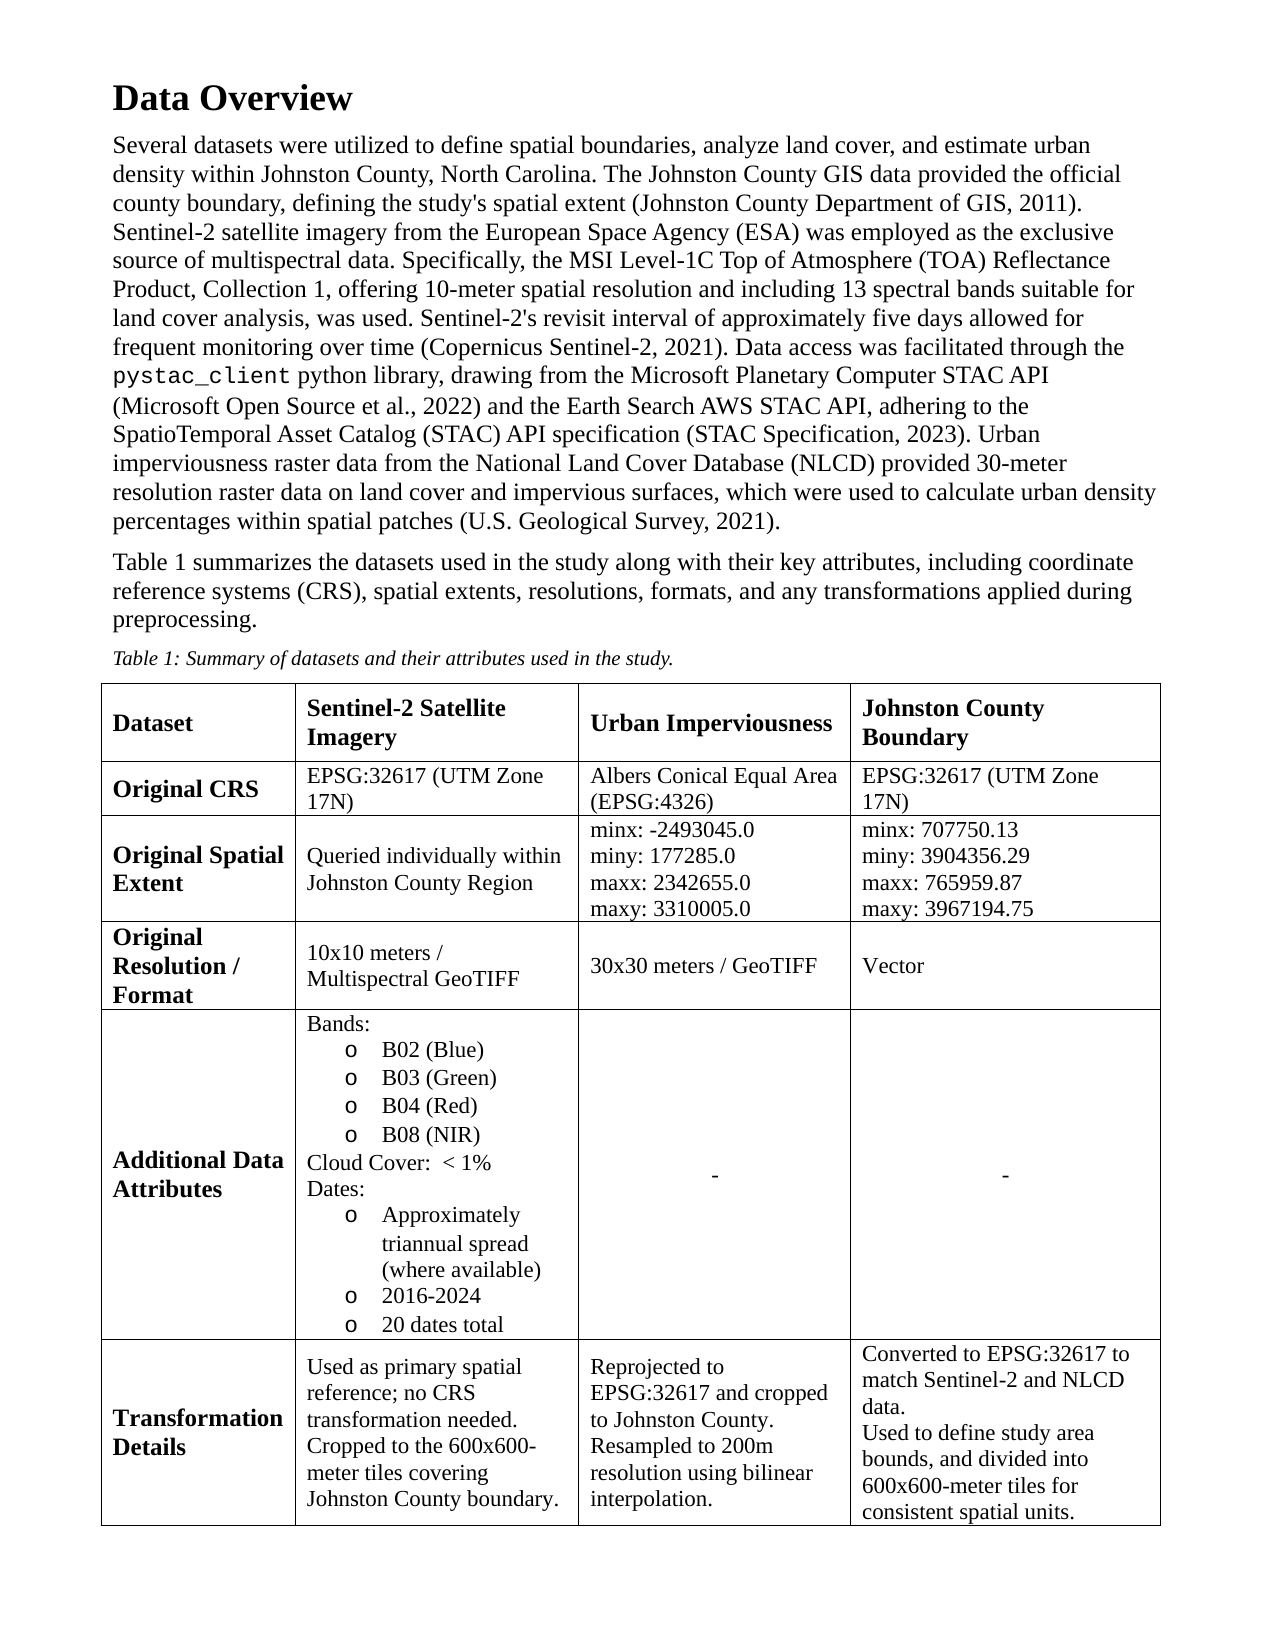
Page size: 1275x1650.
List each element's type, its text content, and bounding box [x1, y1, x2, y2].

table_cell Queried individually within Johnston County Region [296, 816, 578, 921]
table_cell - [851, 1010, 1160, 1339]
table_cell Vector [851, 922, 1160, 1008]
table_cell Albers Conical Equal Area (EPSG:4326) [579, 762, 850, 815]
table_cell Original Resolution / Format [102, 922, 295, 1008]
text Table 1: Summary of datasets and their attributes used in the study. [112, 646, 1162, 670]
table_header Dataset [102, 684, 295, 761]
text Several datasets were utilized to define spatial boundaries, analyze land cover, and estimate urban density within Johnston County, North Carolina. The Johnston County GIS data provided the official county boundary, defining the study's spatial extent (Johnston County Department of GIS, 2011). Sentinel-2 satellite imagery from the European Space Agency (ESA) was employed as the exclusive source of multispectral data. Specifically, the MSI Level-1C Top of Atmosphere (TOA) Reflectance Product, Collection 1, offering 10-meter spatial resolution and including 13 spectral bands suitable for land cover analysis, was used. Sentinel-2's revisit interval of approximately five days allowed for frequent monitoring over time (Copernicus Sentinel-2, 2021). Data access was facilitated through the pystac_client python library, drawing from the Microsoft Planetary Computer STAC API (Microsoft Open Source et al., 2022) and the Earth Search AWS STAC API, adhering to the SpatioTemporal Asset Catalog (STAC) API specification (STAC Specification, 2023). Urban imperviousness raster data from the National Land Cover Database (NLCD) provided 30-meter resolution raster data on land cover and impervious surfaces, which were used to calculate urban density percentages within spatial patches (U.S. Geological Survey, 2021). [112, 131, 1162, 534]
table_cell 30x30 meters / GeoTIFF [579, 922, 850, 1008]
table_header Urban Imperviousness [579, 684, 850, 761]
table_header Sentinel-2 Satellite Imagery [296, 684, 578, 761]
table_cell Original Spatial Extent [102, 816, 295, 921]
table_cell minx: -2493045.0 miny: 177285.0 maxx: 2342655.0 maxy: 3310005.0 [579, 816, 850, 921]
table_cell Reprojected to EPSG:32617 and cropped to Johnston County. Resampled to 200m resolution using bilinear interpolation. [579, 1340, 850, 1524]
table_cell EPSG:32617 (UTM Zone 17N) [851, 762, 1160, 815]
text Table 1 summarizes the datasets used in the study along with their key attributes, including coordinate reference systems (CRS), spatial extents, resolutions, formats, and any transformations applied during preprocessing. [112, 547, 1162, 633]
table_cell Converted to EPSG:32617 to match Sentinel-2 and NLCD data. Used to define study area bounds, and divided into 600x600-meter tiles for consistent spatial units. [851, 1340, 1160, 1524]
table_cell - [579, 1010, 850, 1339]
table_cell Transformation Details [102, 1340, 295, 1524]
table_cell Additional Data Attributes [102, 1010, 295, 1339]
subtitle Data Overview [112, 75, 1162, 118]
table_cell Bands: B02 (Blue) B03 (Green) B04 (Red) B08 (NIR) Cloud Cover: < 1% Dates: Approximately triannual spread (where available) 2016-2024 20 dates total [296, 1010, 578, 1339]
table_cell 10x10 meters / Multispectral GeoTIFF [296, 922, 578, 1008]
table_cell minx: 707750.13 miny: 3904356.29 maxx: 765959.87 maxy: 3967194.75 [851, 816, 1160, 921]
table_cell Original CRS [102, 762, 295, 815]
table_cell Used as primary spatial reference; no CRS transformation needed. Cropped to the 600x600-meter tiles covering Johnston County boundary. [296, 1340, 578, 1524]
table_header Johnston County Boundary [851, 684, 1160, 761]
table_cell EPSG:32617 (UTM Zone 17N) [296, 762, 578, 815]
